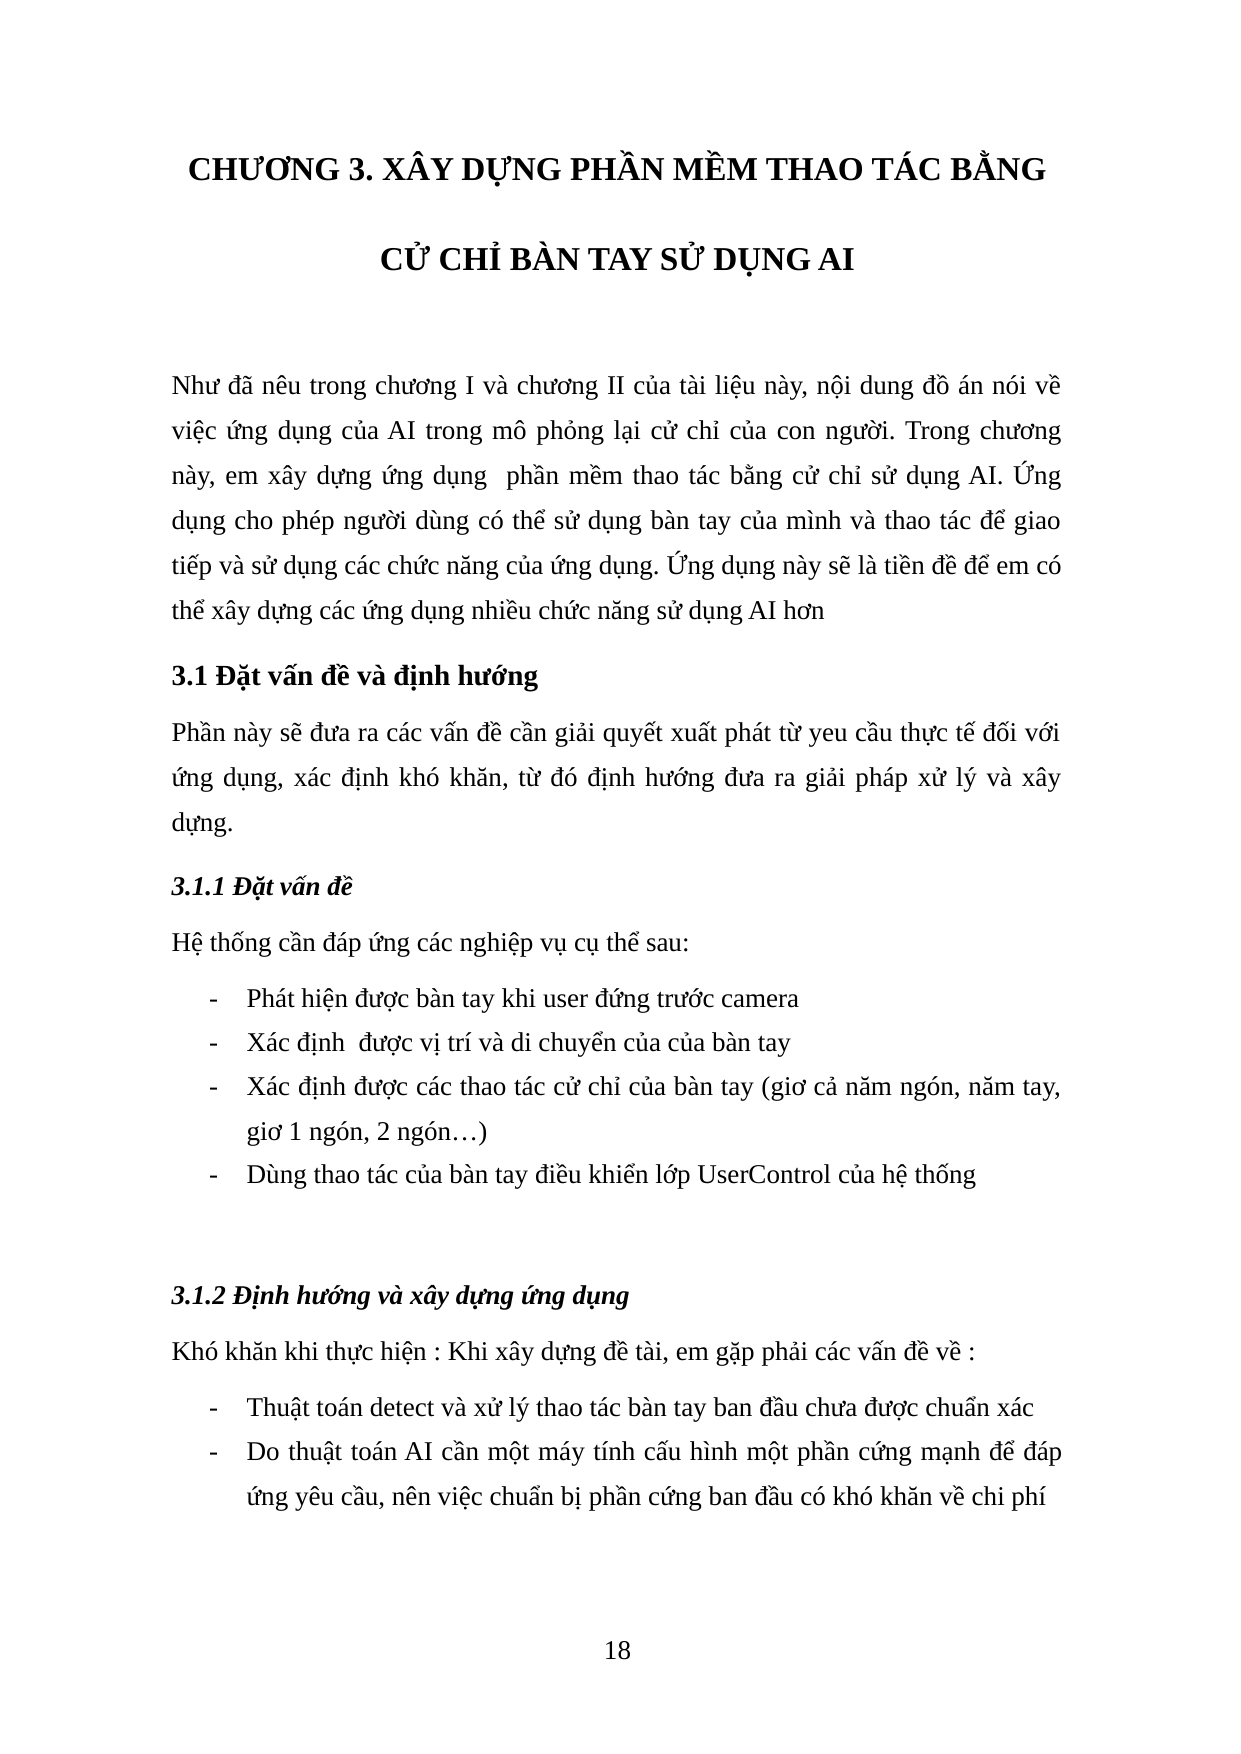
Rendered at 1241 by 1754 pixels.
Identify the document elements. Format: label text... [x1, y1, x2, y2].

text Như đã nêu trong chương I và chương II của tài liệu này, nội dung đồ án nói về việc ứng dụng của AI trong mô phỏng lại cử chỉ của con người. Trong chương này, em xây dựng ứng dụng phần mềm thao tác bằng cử chỉ sử dụng AI. Ứng dụng cho phép người dùng có thể sử dụng bàn tay của mình và thao tác để giao tiếp và sử dụng các chức năng của ứng dụng. Ứng dụng này sẽ là tiền đề để em có thể xây dựng các ứng dụng nhiều chức năng sử dụng AI hơn [171, 366, 1063, 629]
text Khó khăn khi thực hiện : Khi xây dựng đề tài, em gặp phải các vấn đề về : [171, 1332, 1063, 1369]
subtitle Đặt vấn đề [171, 867, 1063, 904]
text Hệ thống cần đáp ứng các nghiệp vụ cụ thể sau: [171, 923, 1063, 961]
list Xác định được vị trí và di chuyển của của bàn tay [209, 1023, 1063, 1060]
subtitle Đặt vấn đề và định hướng [171, 656, 1063, 693]
text Phần này sẽ đưa ra các vấn đề cần giải quyết xuất phát từ yeu cầu thực tế đối với ứng dụng, xác định khó khăn, từ đó định hướng đưa ra giải pháp xử lý và xây dựng. [171, 712, 1063, 840]
list Dùng thao tác của bàn tay điều khiển lớp UserControl của hệ thống [209, 1155, 1063, 1193]
list Xác định được các thao tác cử chỉ của bàn tay (giơ cả năm ngón, năm tay, giơ 1 ngón, 2 ngón…) [209, 1067, 1063, 1149]
list Do thuật toán AI cần một máy tính cấu hình một phần cứng mạnh để đáp ứng yêu cầu, nên việc chuẩn bị phần cứng ban đầu có khó khăn về chi phí [209, 1432, 1063, 1514]
list Phát hiện được bàn tay khi user đứng trước camera [209, 979, 1063, 1017]
list Thuật toán detect và xử lý thao tác bàn tay ban đầu chưa được chuẩn xác [209, 1388, 1063, 1426]
subtitle XÂY DỰNG PHẦN MỀM THAO TÁC BẰNG CỬ CHỈ BÀN TAY SỬ DỤNG AI [171, 131, 1063, 296]
subtitle Định hướng và xây dựng ứng dụng [171, 1276, 1063, 1313]
